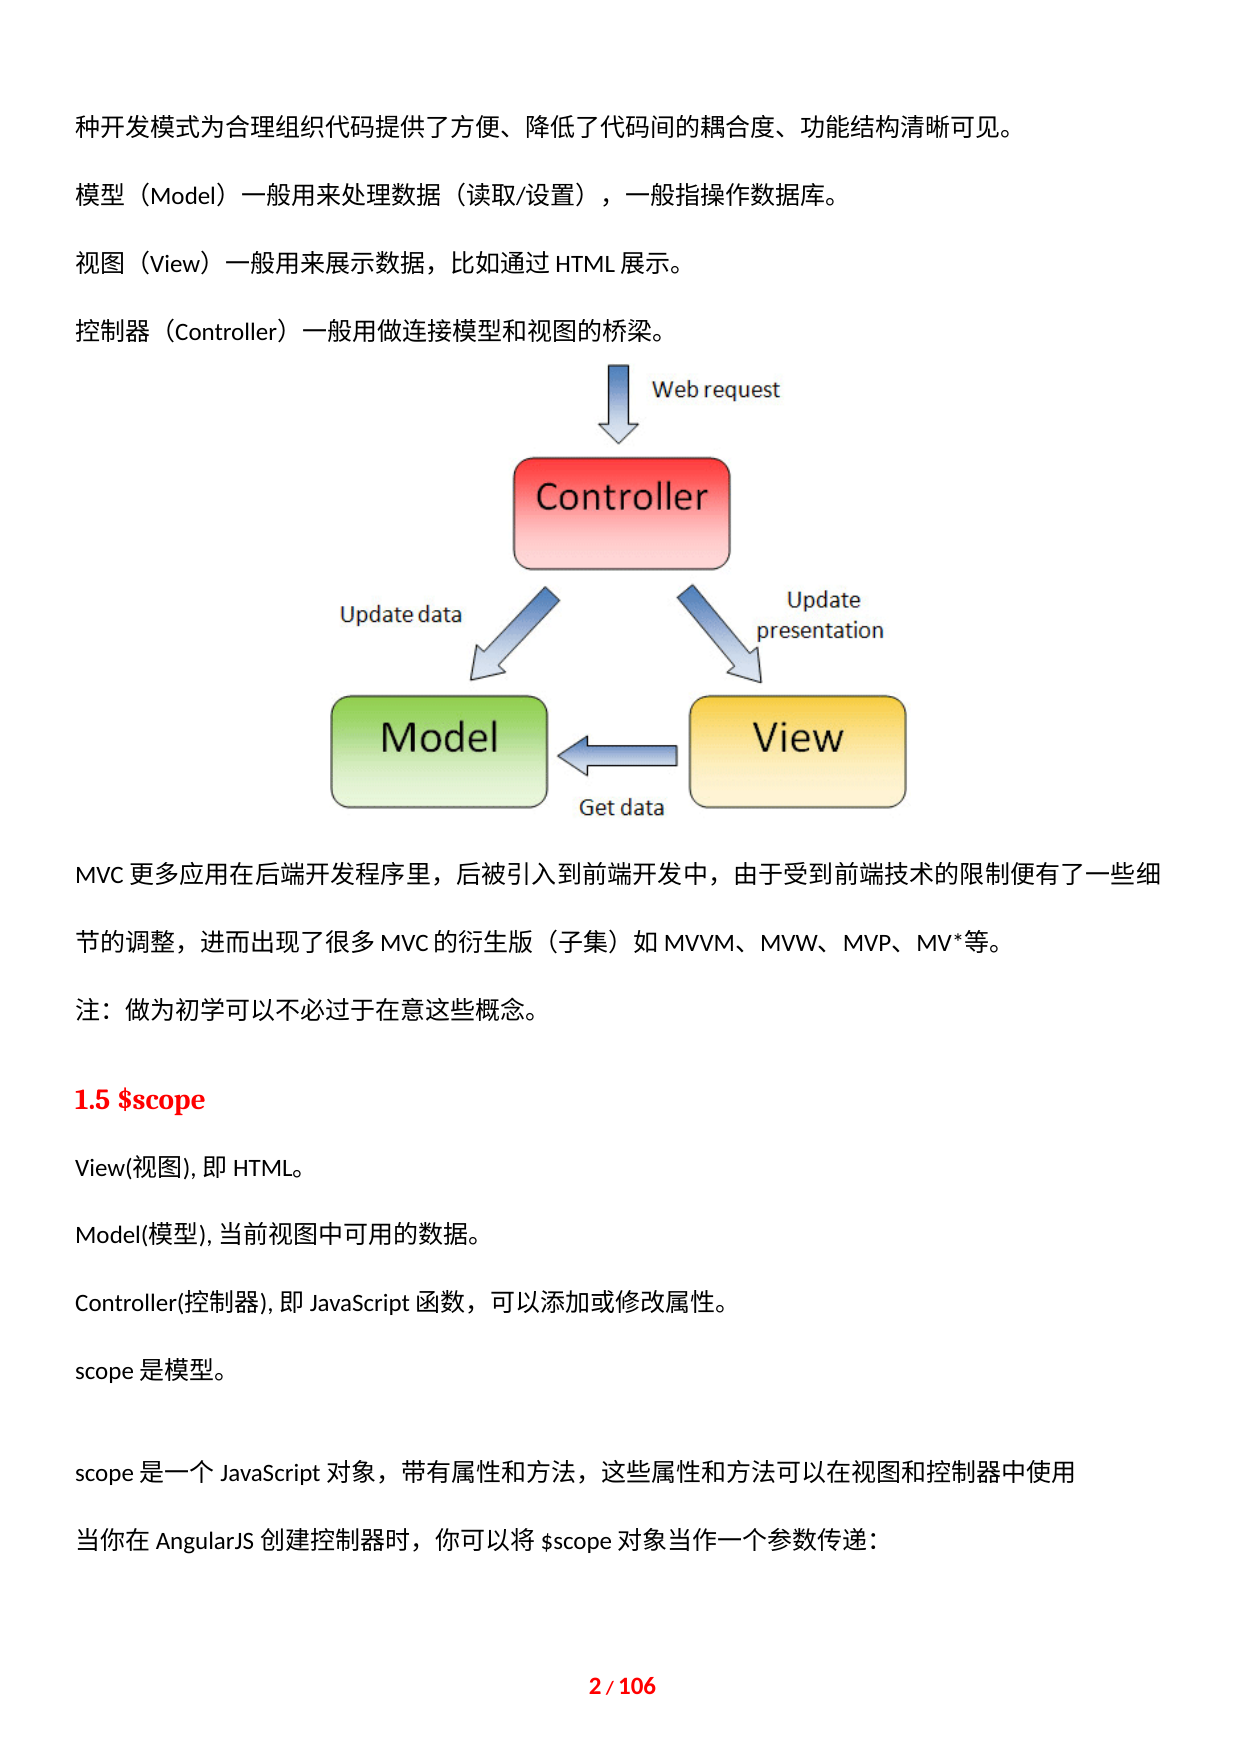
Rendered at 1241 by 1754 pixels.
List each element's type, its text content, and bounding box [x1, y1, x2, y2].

text MVC更多应用在后端开发程序里，后被引入到前端开发中，由于受到前端技术的限制便有了一些细节的调整，进而出现了很多MVC的衍生版（子集）如MVVM、MVW、MVP、MV*等。 [75, 839, 1165, 974]
text 当你在 AngularJS 创建控制器时，你可以将 $scope 对象当作一个参数传递： [75, 1505, 1165, 1573]
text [75, 92, 1165, 159]
text 视图（View）一般用来展示数据，比如通过HTML展示。 [75, 227, 1165, 295]
subtitle $scope [75, 1083, 1165, 1117]
text 注：做为初学可以不必过于在意这些概念。 [75, 974, 1165, 1042]
text scope 是一个 JavaScript 对象，带有属性和方法，这些属性和方法可以在视图和控制器中使用 [75, 1437, 1165, 1505]
text View(视图), 即 HTML。 [75, 1131, 1165, 1199]
text 控制器（Controller）一般用做连接模型和视图的桥梁。 [75, 295, 1165, 363]
text scope 是模型。 [75, 1335, 1165, 1403]
picture [329, 363, 911, 822]
text Controller(控制器), 即 JavaScript 函数，可以添加或修改属性。 [75, 1267, 1165, 1335]
text Model(模型), 当前视图中可用的数据。 [75, 1199, 1165, 1267]
text 模型（Model）一般用来处理数据（读取/设置），一般指操作数据库。 [75, 159, 1165, 227]
